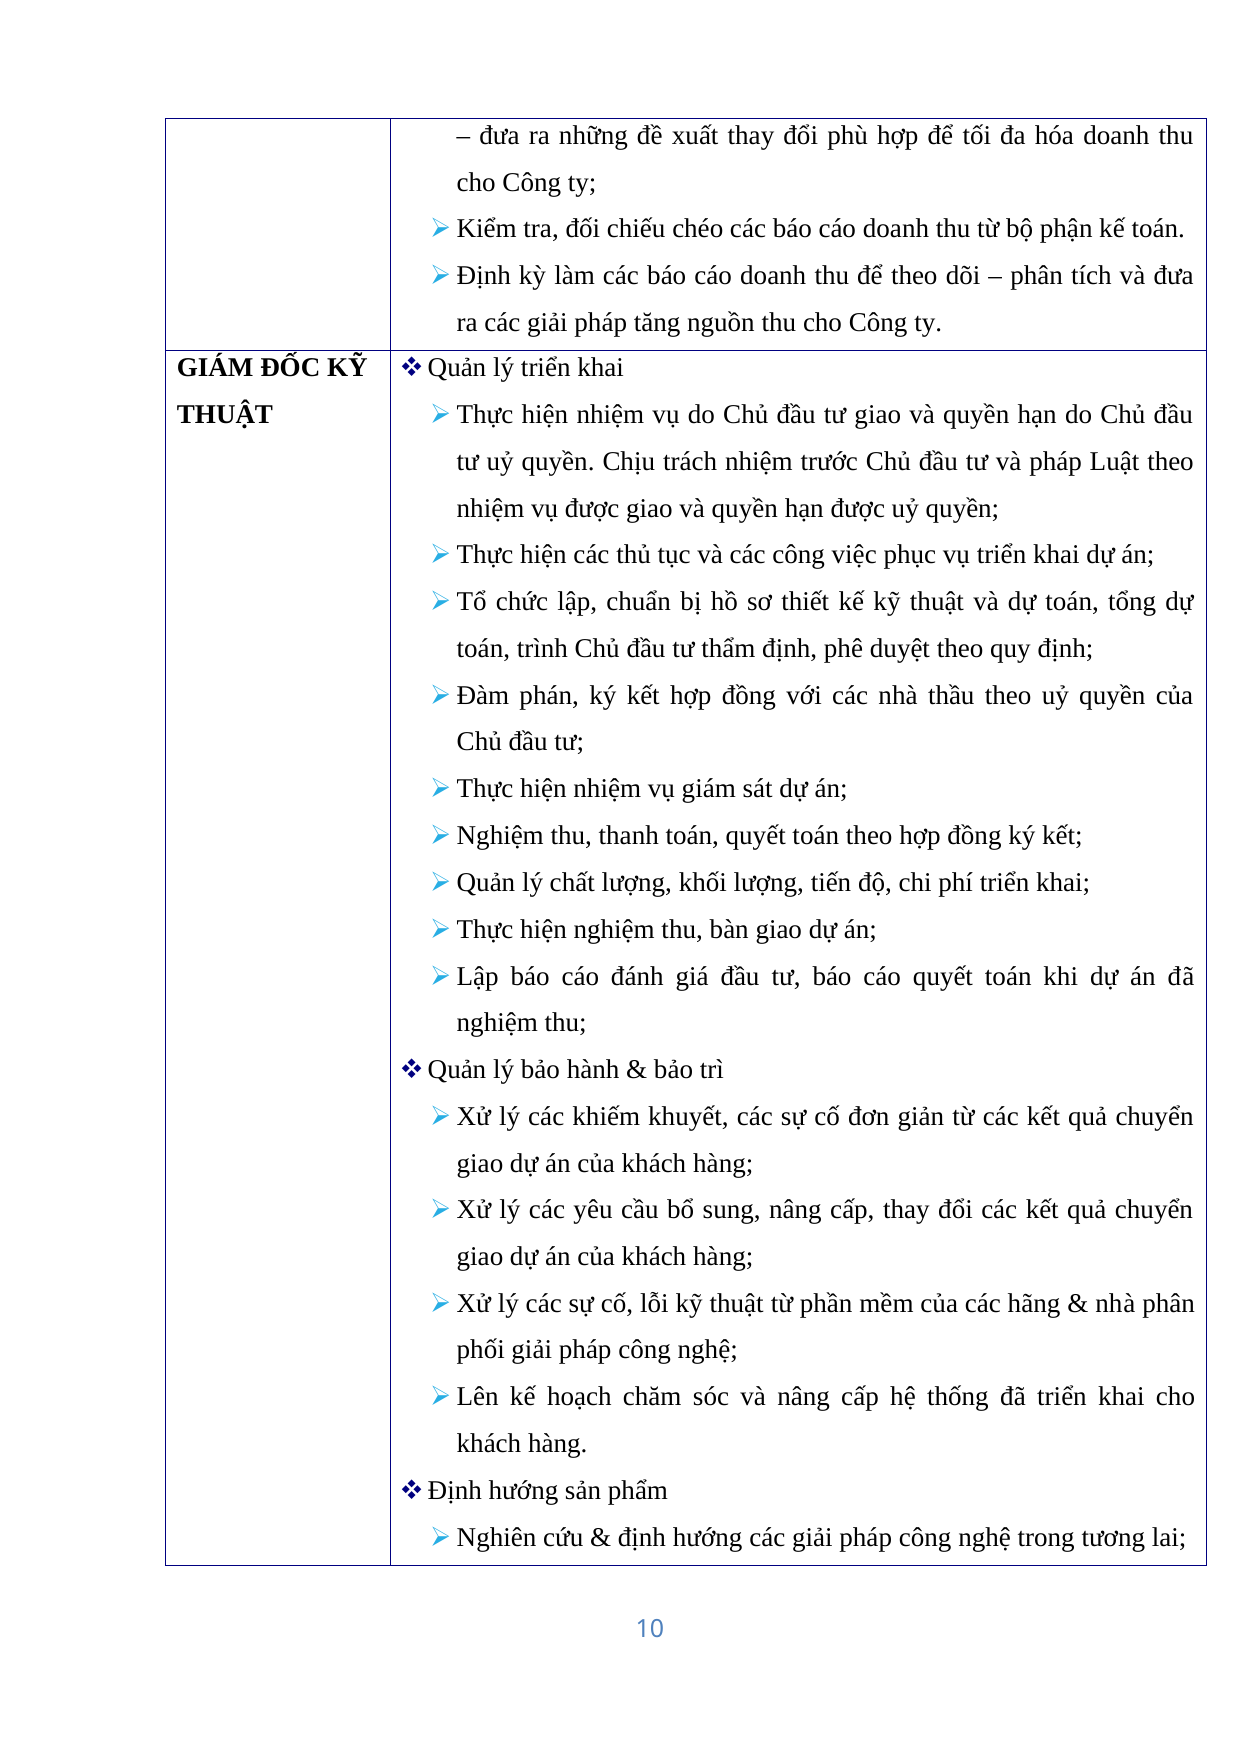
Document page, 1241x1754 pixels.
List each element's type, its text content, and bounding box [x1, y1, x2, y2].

table_cell GIÁM ĐỐC KỸ THUẬT [166, 351, 390, 1565]
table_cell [391, 119, 1206, 350]
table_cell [166, 119, 390, 350]
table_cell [391, 351, 1206, 1565]
